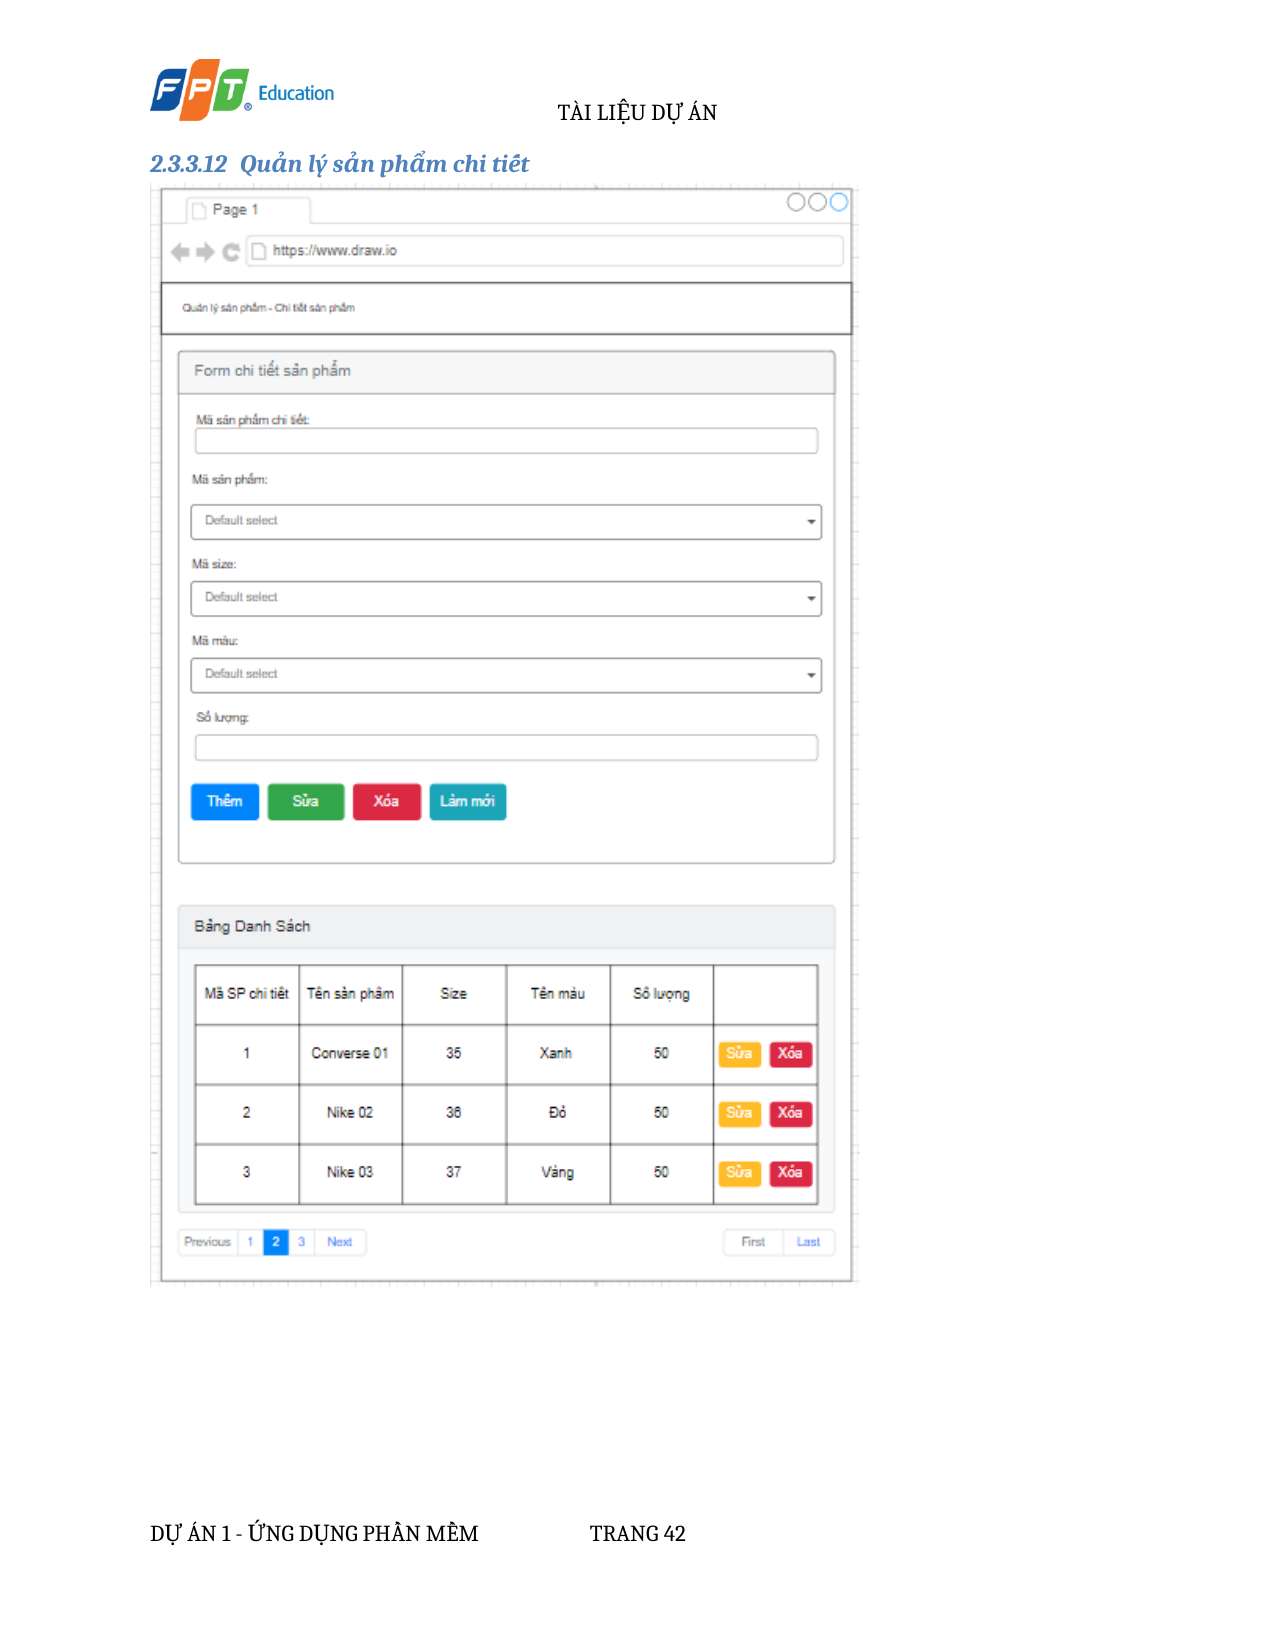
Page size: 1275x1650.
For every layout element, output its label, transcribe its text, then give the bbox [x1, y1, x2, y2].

picture [150, 59, 336, 121]
subtitle Quản lý sản phẩm chi tiết [150, 150, 1125, 179]
picture [150, 183, 860, 1287]
